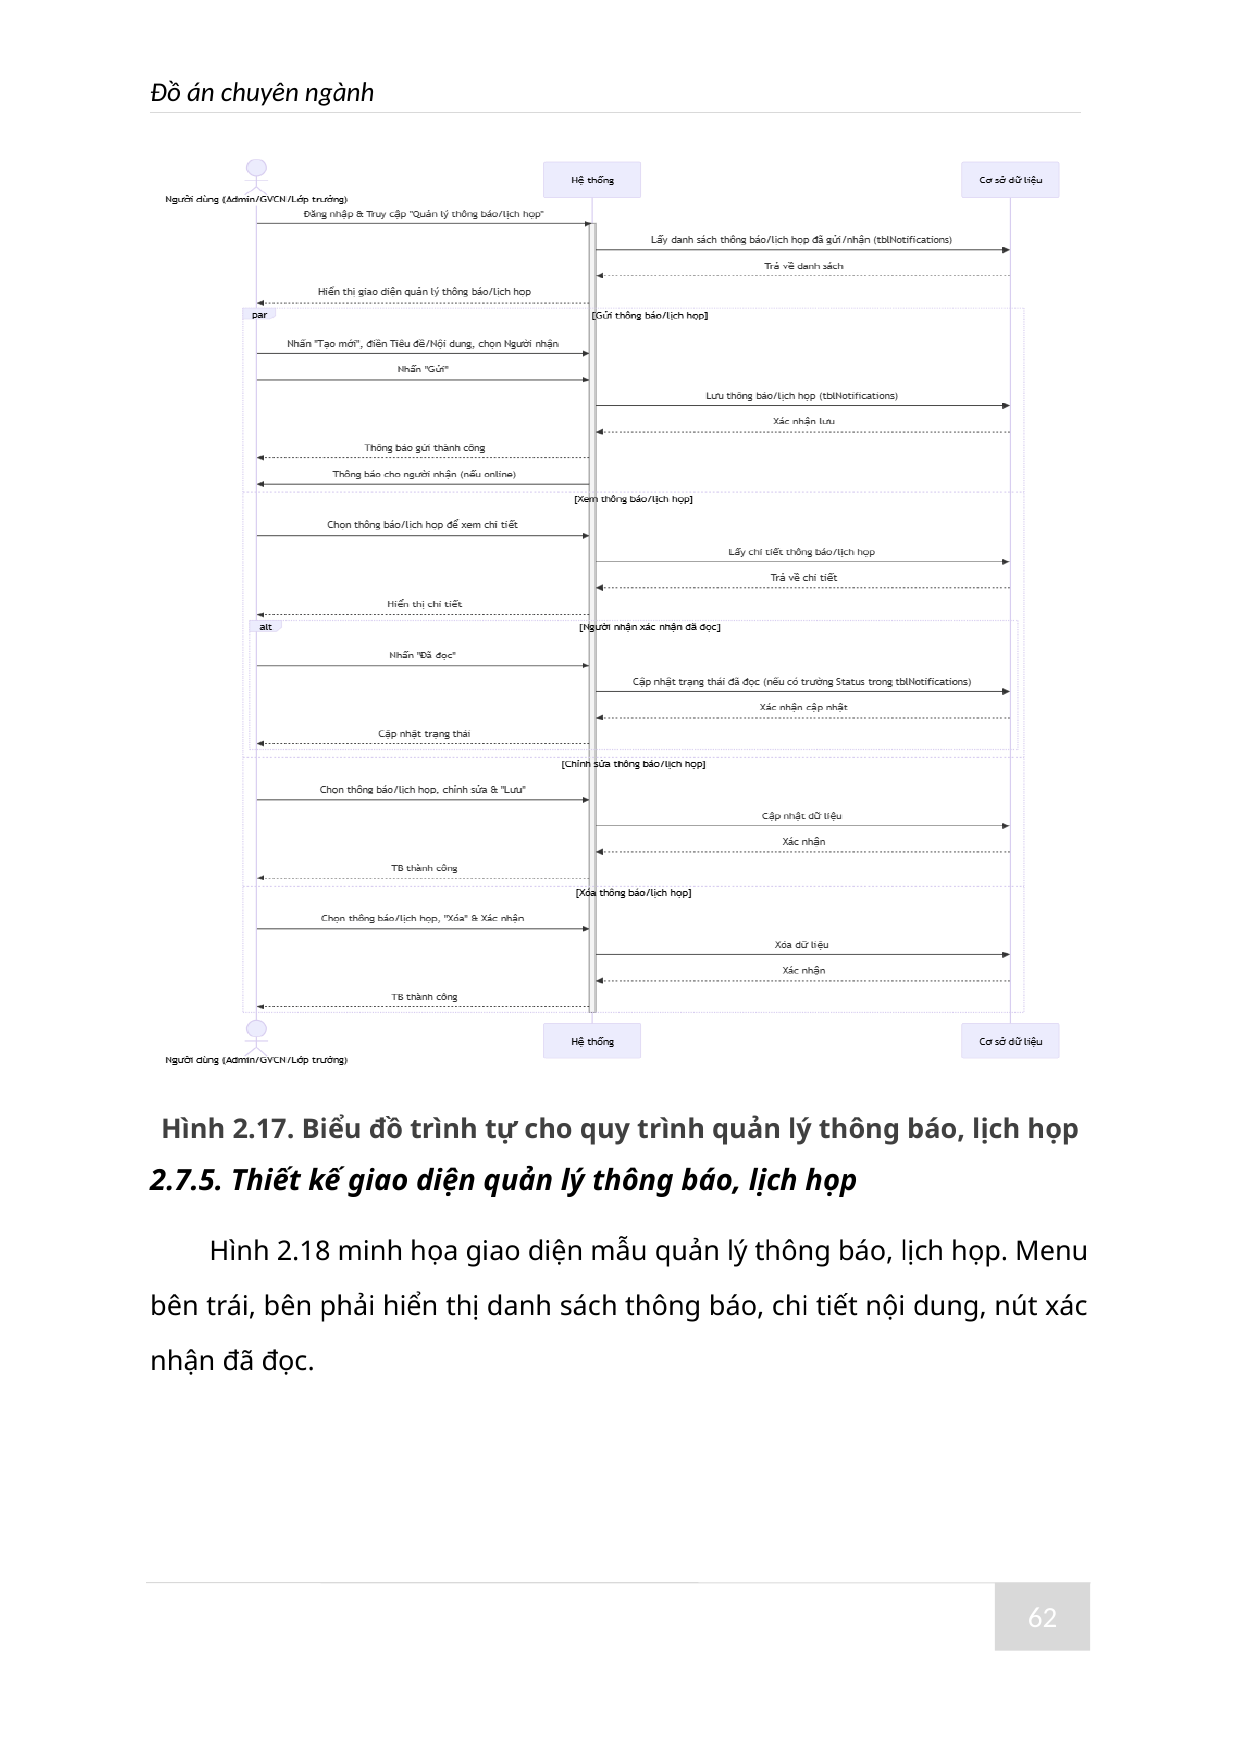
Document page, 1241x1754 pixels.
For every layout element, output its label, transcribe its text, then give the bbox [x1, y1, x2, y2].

picture [150, 150, 1090, 1079]
text Hình 2.18 minh họa giao diện mẫu quản lý thông báo, lịch họp. Menu bên trái, bên phải hiển thị danh sách thông báo, chi tiết nội dung, nút xác nhận đã đọc. [150, 1231, 1090, 1379]
subtitle 2.7.5. Thiết kế giao diện quản lý thông báo, lịch họp [150, 1159, 1090, 1199]
text Hình 2.17. Biểu đồ trình tự cho quy trình quản lý thông báo, lịch họp [150, 1110, 1090, 1147]
